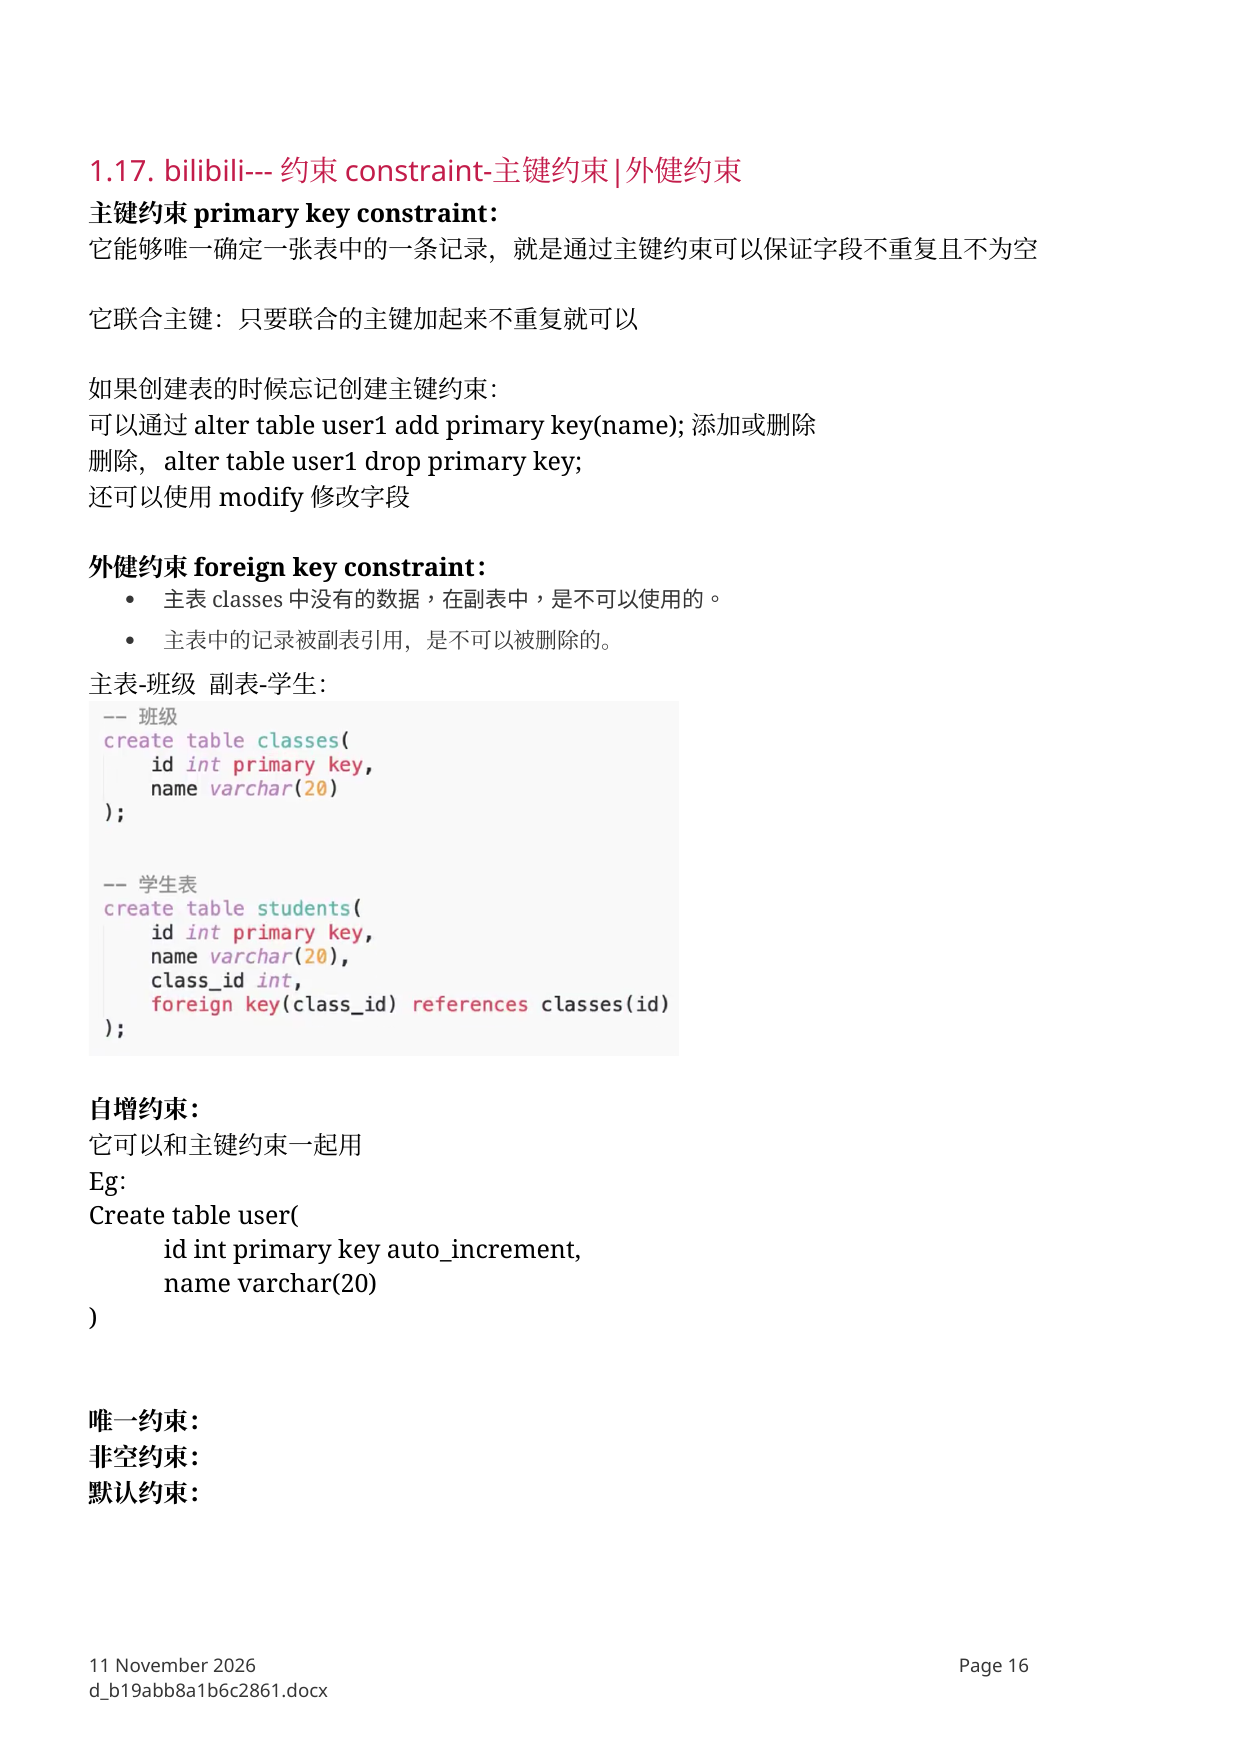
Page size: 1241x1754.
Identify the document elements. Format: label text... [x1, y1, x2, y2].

text 还可以使用modify 修改字段 [89, 478, 1152, 514]
text 主表-班级 副表-学生： [89, 665, 1152, 701]
text 自增约束： [89, 1090, 1152, 1126]
text 主键约束primary key constraint： [89, 194, 1152, 230]
text Eg： [89, 1162, 1152, 1198]
subtitle bilibili--- 约束constraint-主键约束|外健约束 [89, 148, 1155, 190]
picture [88, 701, 679, 1056]
text 它联合主键：只要联合的主键加起来不重复就可以 [89, 300, 1152, 336]
list 主表中的记录被副表引用，是不可以被删除的。 [126, 624, 1155, 655]
text 如果创建表的时候忘记创建主键约束： [89, 370, 1152, 406]
text 默认约束： [89, 1474, 1152, 1510]
text id int primary key auto_increment, [89, 1232, 1152, 1266]
text 它可以和主键约束一起用 [89, 1126, 1152, 1162]
text 外健约束foreign key constraint： [89, 548, 1152, 584]
text ) [89, 1300, 1152, 1334]
text 可以通过alter table user1 add primary key(name); 添加或删除 [89, 406, 1152, 442]
text 它能够唯一确定一张表中的一条记录，就是通过主键约束可以保证字段不重复且不为空 [89, 230, 1152, 266]
list 主表classes 中没有的数据，在副表中，是不可以使用的。 [126, 584, 1155, 614]
text 唯一约束： [89, 1402, 1152, 1438]
text name varchar(20) [89, 1266, 1152, 1300]
text Create table user( [89, 1198, 1152, 1232]
text 删除，alter table user1 drop primary key; [89, 442, 1152, 478]
text 非空约束： [89, 1438, 1152, 1474]
